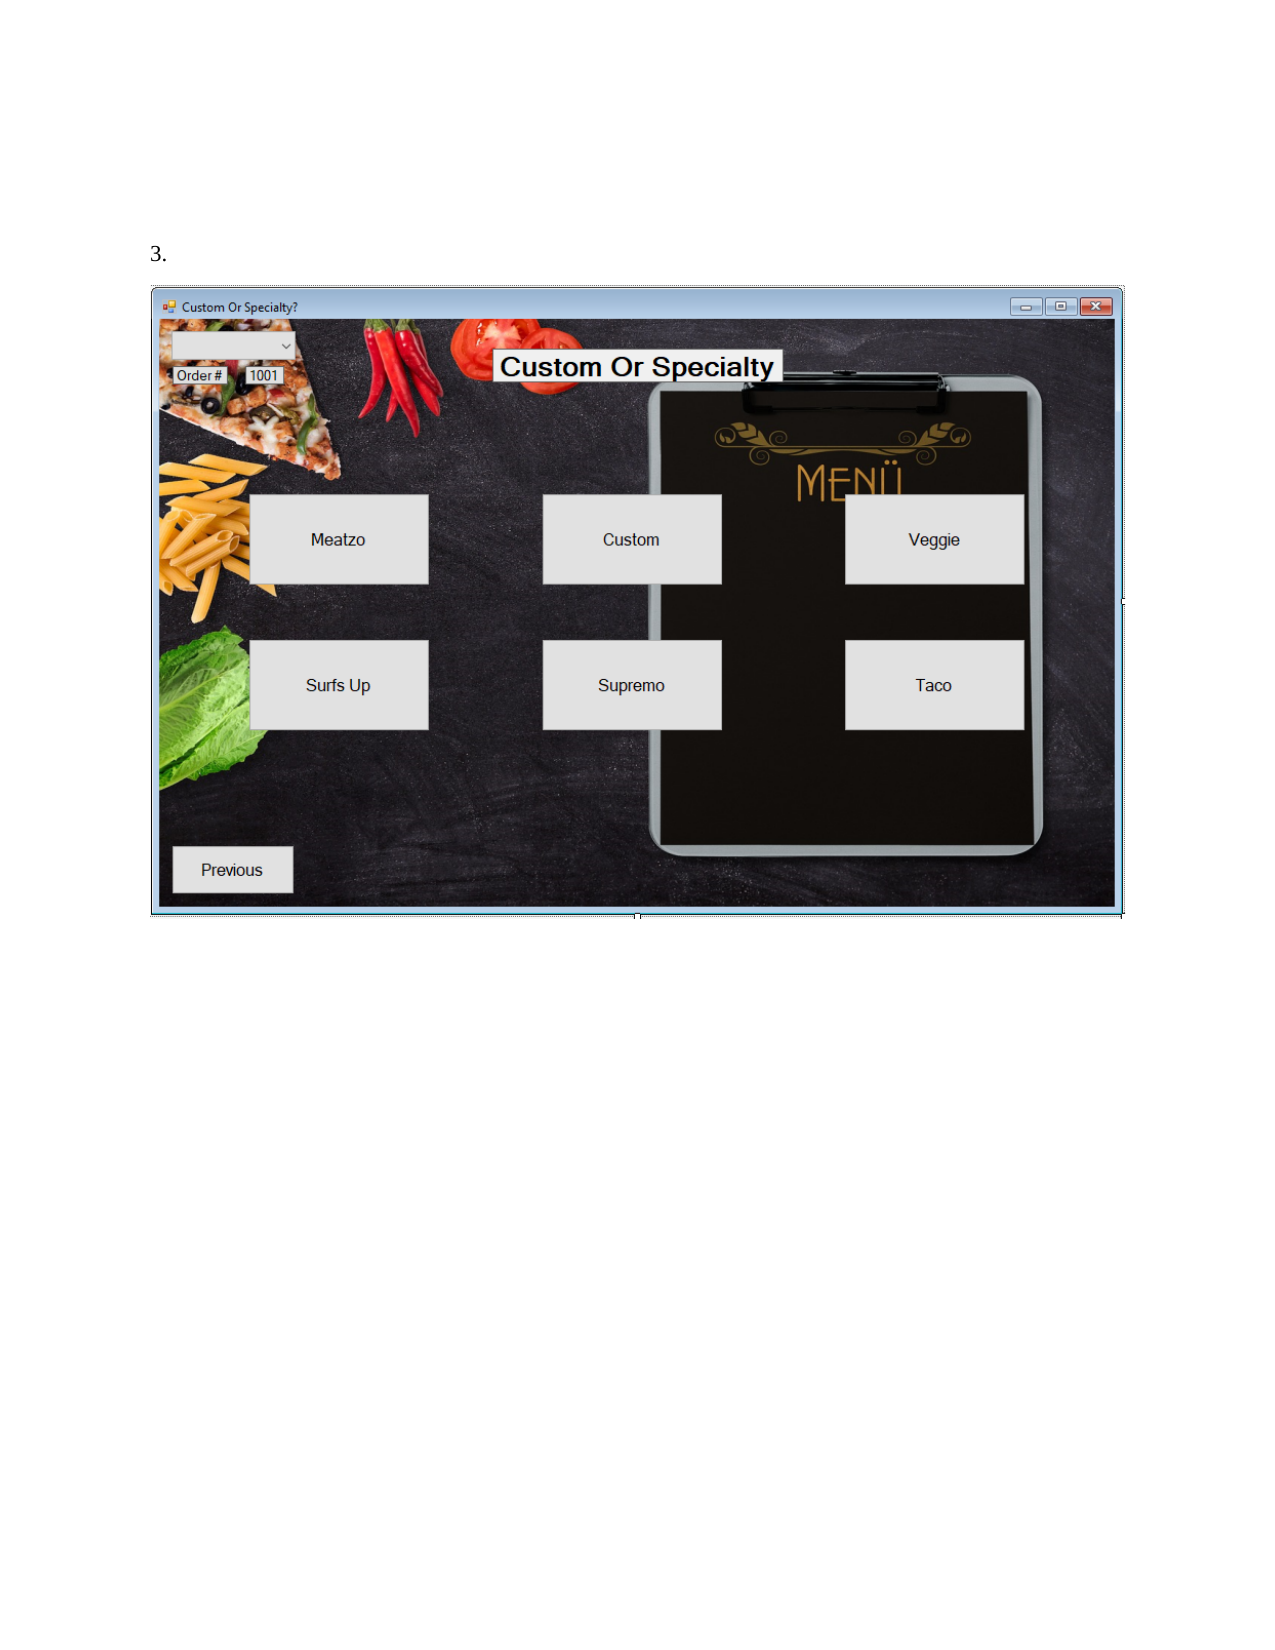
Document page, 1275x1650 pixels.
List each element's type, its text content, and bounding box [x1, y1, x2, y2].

picture [150, 691, 1125, 1325]
text 3. [150, 646, 1125, 672]
